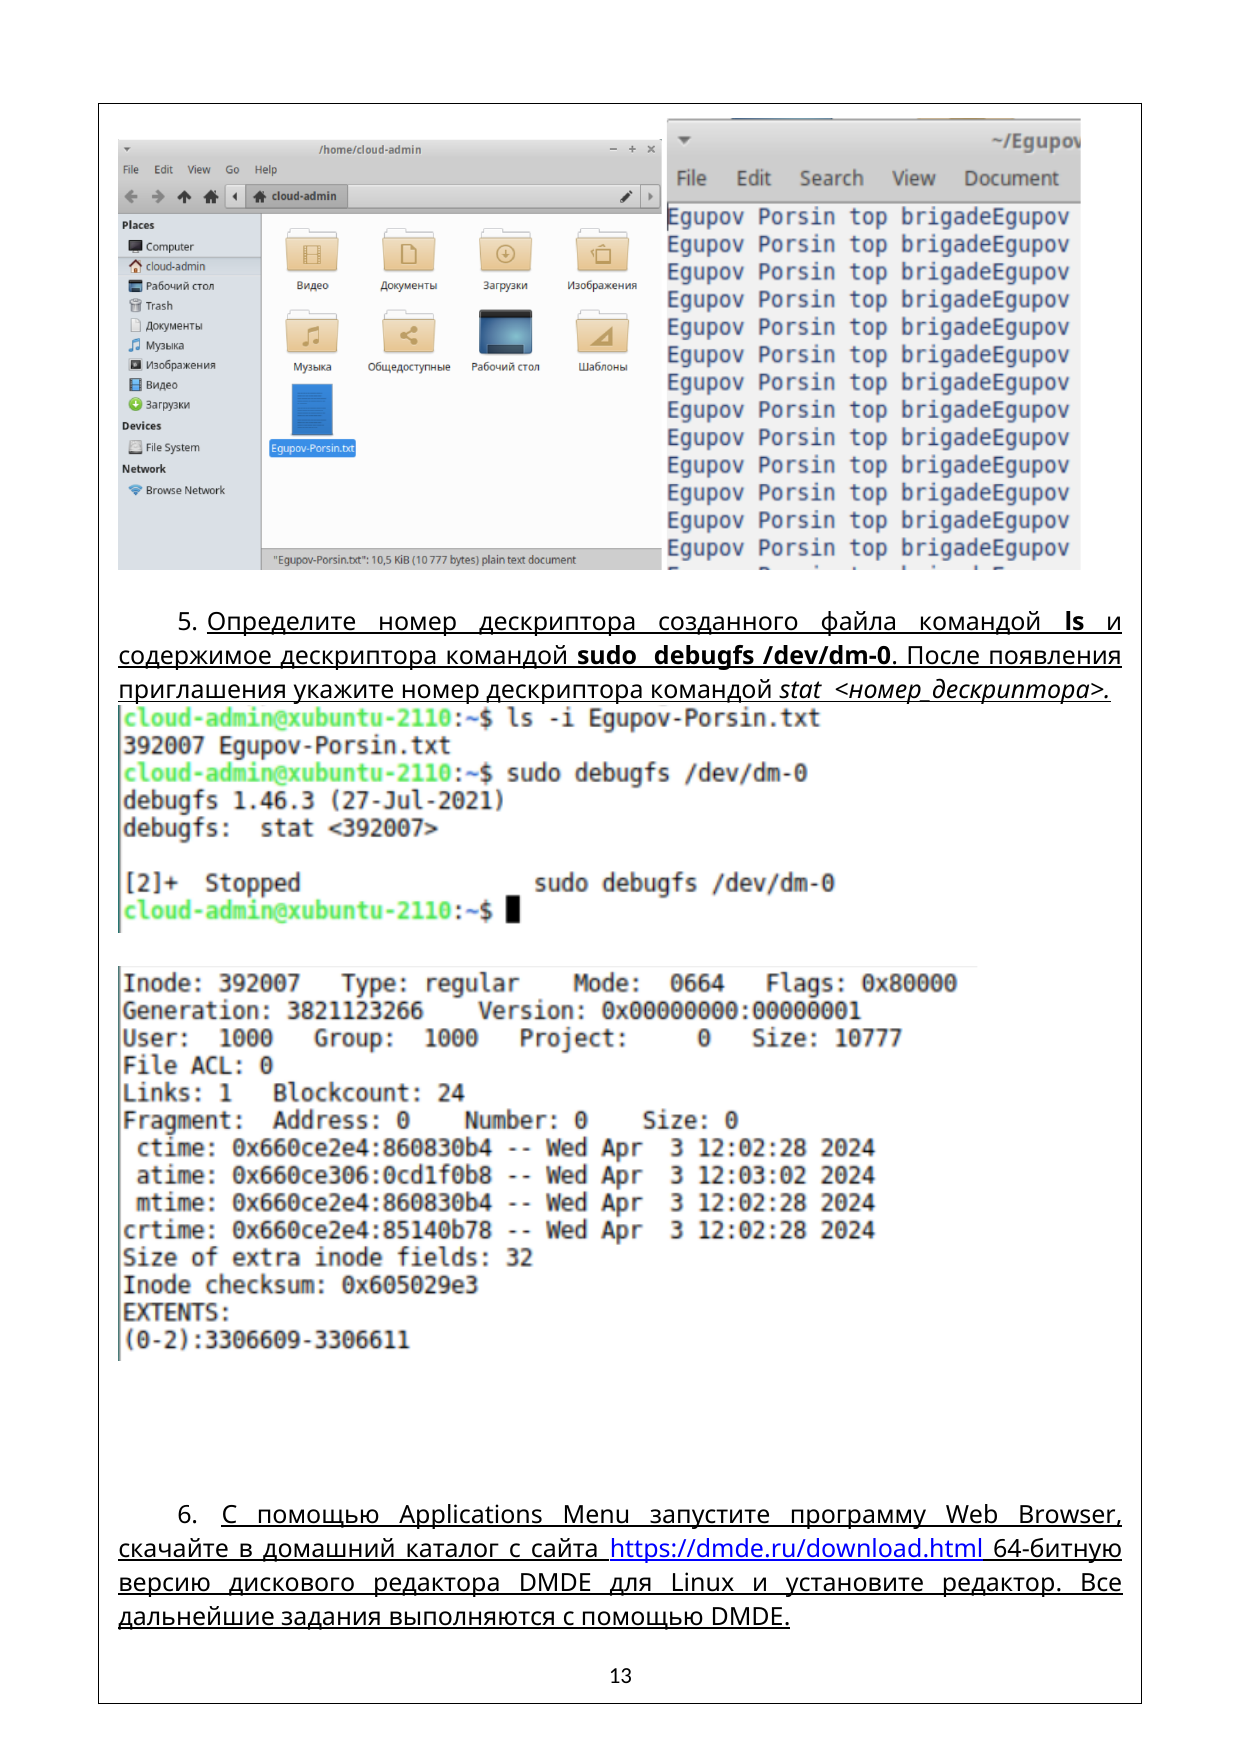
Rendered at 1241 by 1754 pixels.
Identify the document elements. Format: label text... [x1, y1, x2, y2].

list С помощью Applications Menu запустите программу Web Browser, cкачайте в домашний каталог с сайта https://dmde.ru/download.html 64-битную версию дискового редактора DMDE для Linux и установите редактор. Все дальнейшие задания выполняются с помощью DMDE. [118, 1496, 1122, 1559]
list Определите номер дескриптора созданного файла командой ls и содержимое дескриптора командой sudo debugfs /dev/dm-0. После появления приглашения укажите номер дескриптора командой stat <номер_дескриптора>. [118, 668, 1122, 706]
list С помощью Applications Menu запустите программу Web Browser, cкачайте в домашний каталог с сайта https://dmde.ru/download.html 64-битную версию дискового редактора DMDE для Linux и установите редактор. Все дальнейшие задания выполняются с помощью DMDE. [118, 1560, 1122, 1593]
list Определите номер дескриптора созданного файла командой ls и содержимое дескриптора командой sudo debugfs /dev/dm-0. После появления приглашения укажите номер дескриптора командой stat <номер_дескриптора>. [118, 603, 1122, 666]
picture [118, 705, 872, 933]
list С помощью Applications Menu запустите программу Web Browser, cкачайте в домашний каталог с сайта https://dmde.ru/download.html 64-битную версию дискового редактора DMDE для Linux и установите редактор. Все дальнейшие задания выполняются с помощью DMDE. [118, 1595, 1122, 1633]
picture [666, 118, 1081, 570]
picture [118, 139, 662, 570]
picture [118, 966, 978, 1361]
